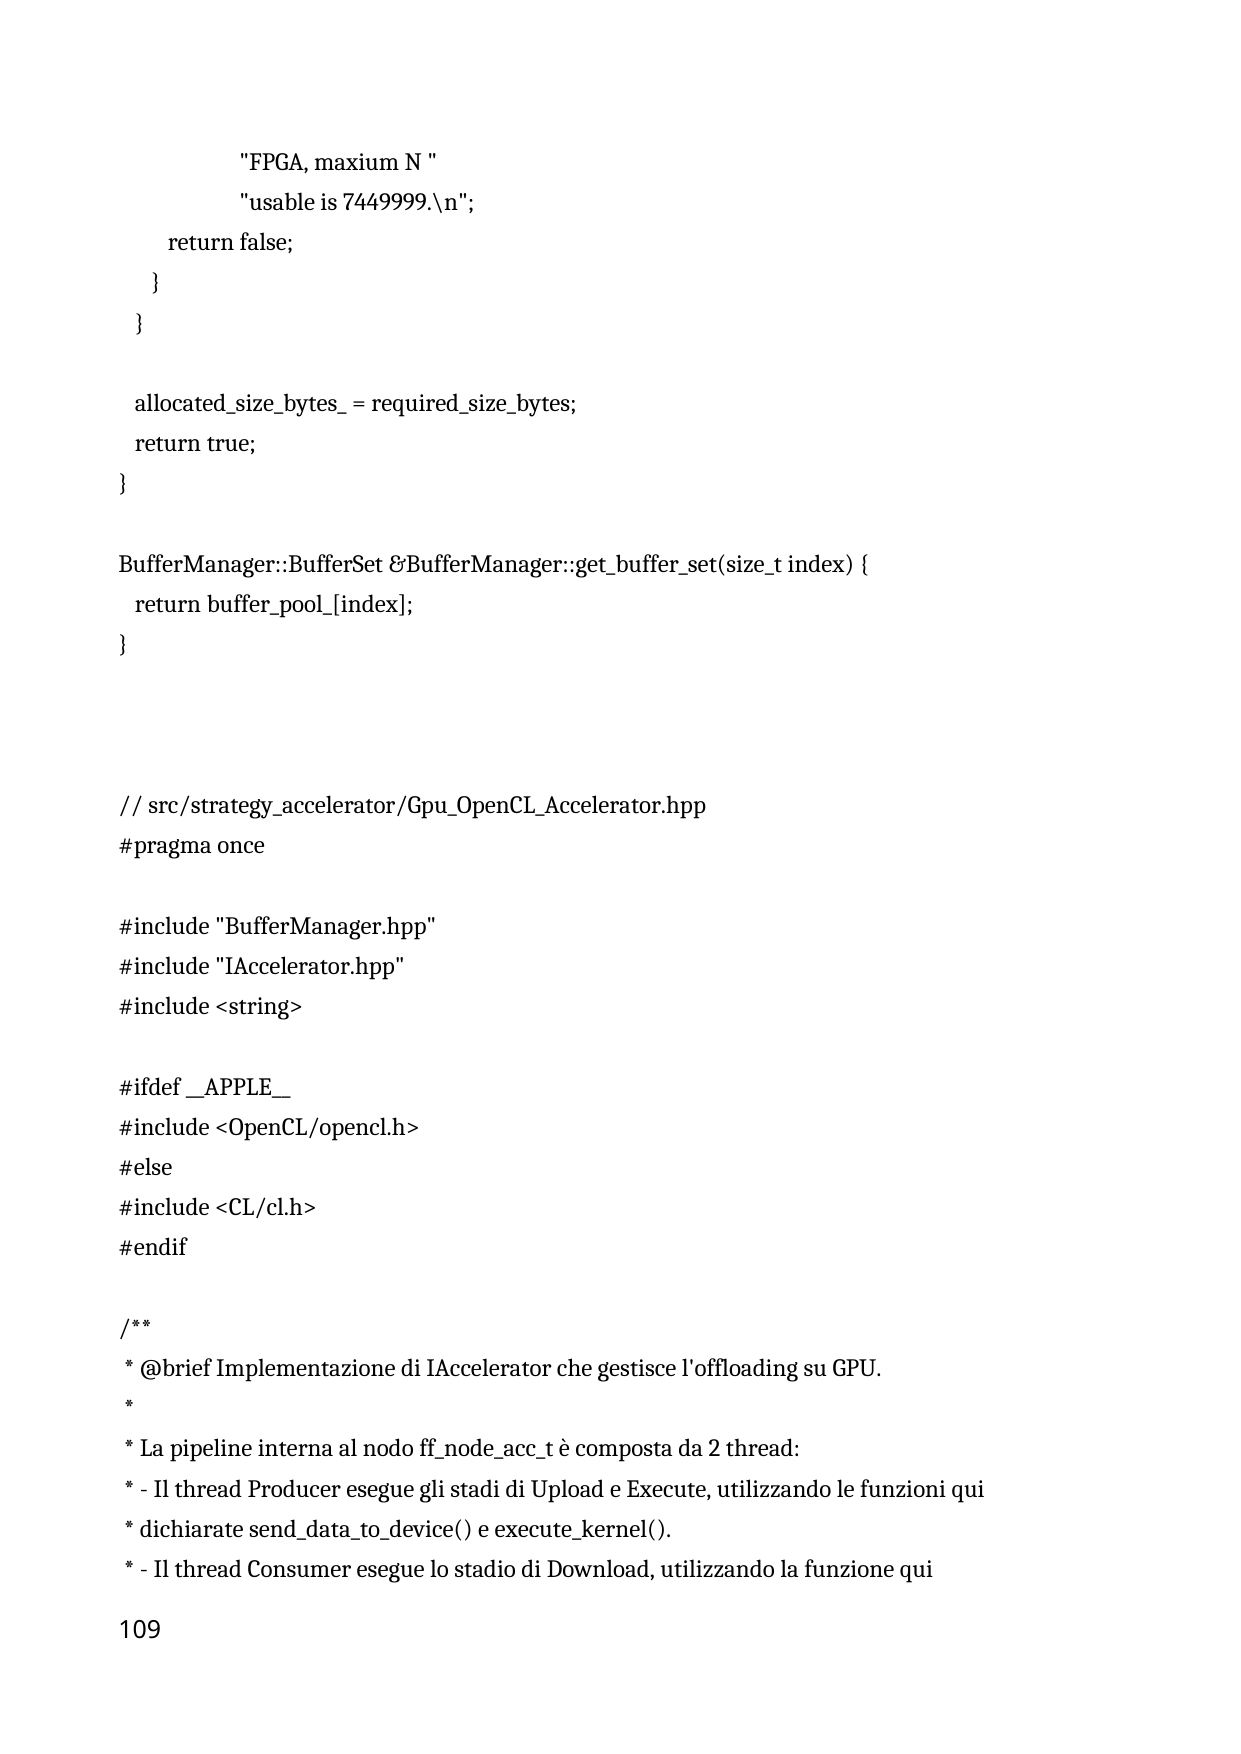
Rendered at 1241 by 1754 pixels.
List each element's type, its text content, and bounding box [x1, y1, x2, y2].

text } [118, 630, 1122, 659]
text } [118, 268, 1122, 297]
text #ifdef __APPLE__ [118, 1072, 1122, 1101]
text return buffer_pool_[index]; [118, 590, 1122, 619]
text "FPGA, maxium N " [118, 148, 1122, 176]
text #else [118, 1153, 1122, 1182]
text #include "BufferManager.hpp" [118, 912, 1122, 940]
text } [118, 308, 1122, 337]
text #endif [118, 1233, 1122, 1262]
text #include <CL/cl.h> [118, 1193, 1122, 1222]
text #include <string> [118, 992, 1122, 1021]
text } [118, 469, 1122, 498]
text * - Il thread Producer esegue gli stadi di Upload e Execute, utilizzando le funzioni qui [118, 1474, 1122, 1503]
text * La pipeline interna al nodo ff_node_acc_t è composta da 2 thread: [118, 1434, 1122, 1463]
text return true; [118, 429, 1122, 458]
text * - Il thread Consumer esegue lo stadio di Download, utilizzando la funzione qui [118, 1555, 1122, 1584]
text * [118, 1394, 1122, 1423]
text #pragma once [118, 831, 1122, 860]
text * dichiarate send_data_to_device() e execute_kernel(). [118, 1515, 1122, 1543]
text #include <OpenCL/opencl.h> [118, 1113, 1122, 1141]
text return false; [118, 228, 1122, 257]
text "usable is 7449999.\n"; [118, 188, 1122, 217]
text // src/strategy_accelerator/Gpu_OpenCL_Accelerator.hpp [118, 791, 1122, 820]
text /** [118, 1314, 1122, 1342]
text BufferManager::BufferSet &BufferManager::get_buffer_set(size_t index) { [118, 550, 1122, 578]
text * @brief Implementazione di IAccelerator che gestisce l'offloading su GPU. [118, 1354, 1122, 1383]
text allocated_size_bytes_ = required_size_bytes; [118, 389, 1122, 418]
text #include "IAccelerator.hpp" [118, 952, 1122, 981]
